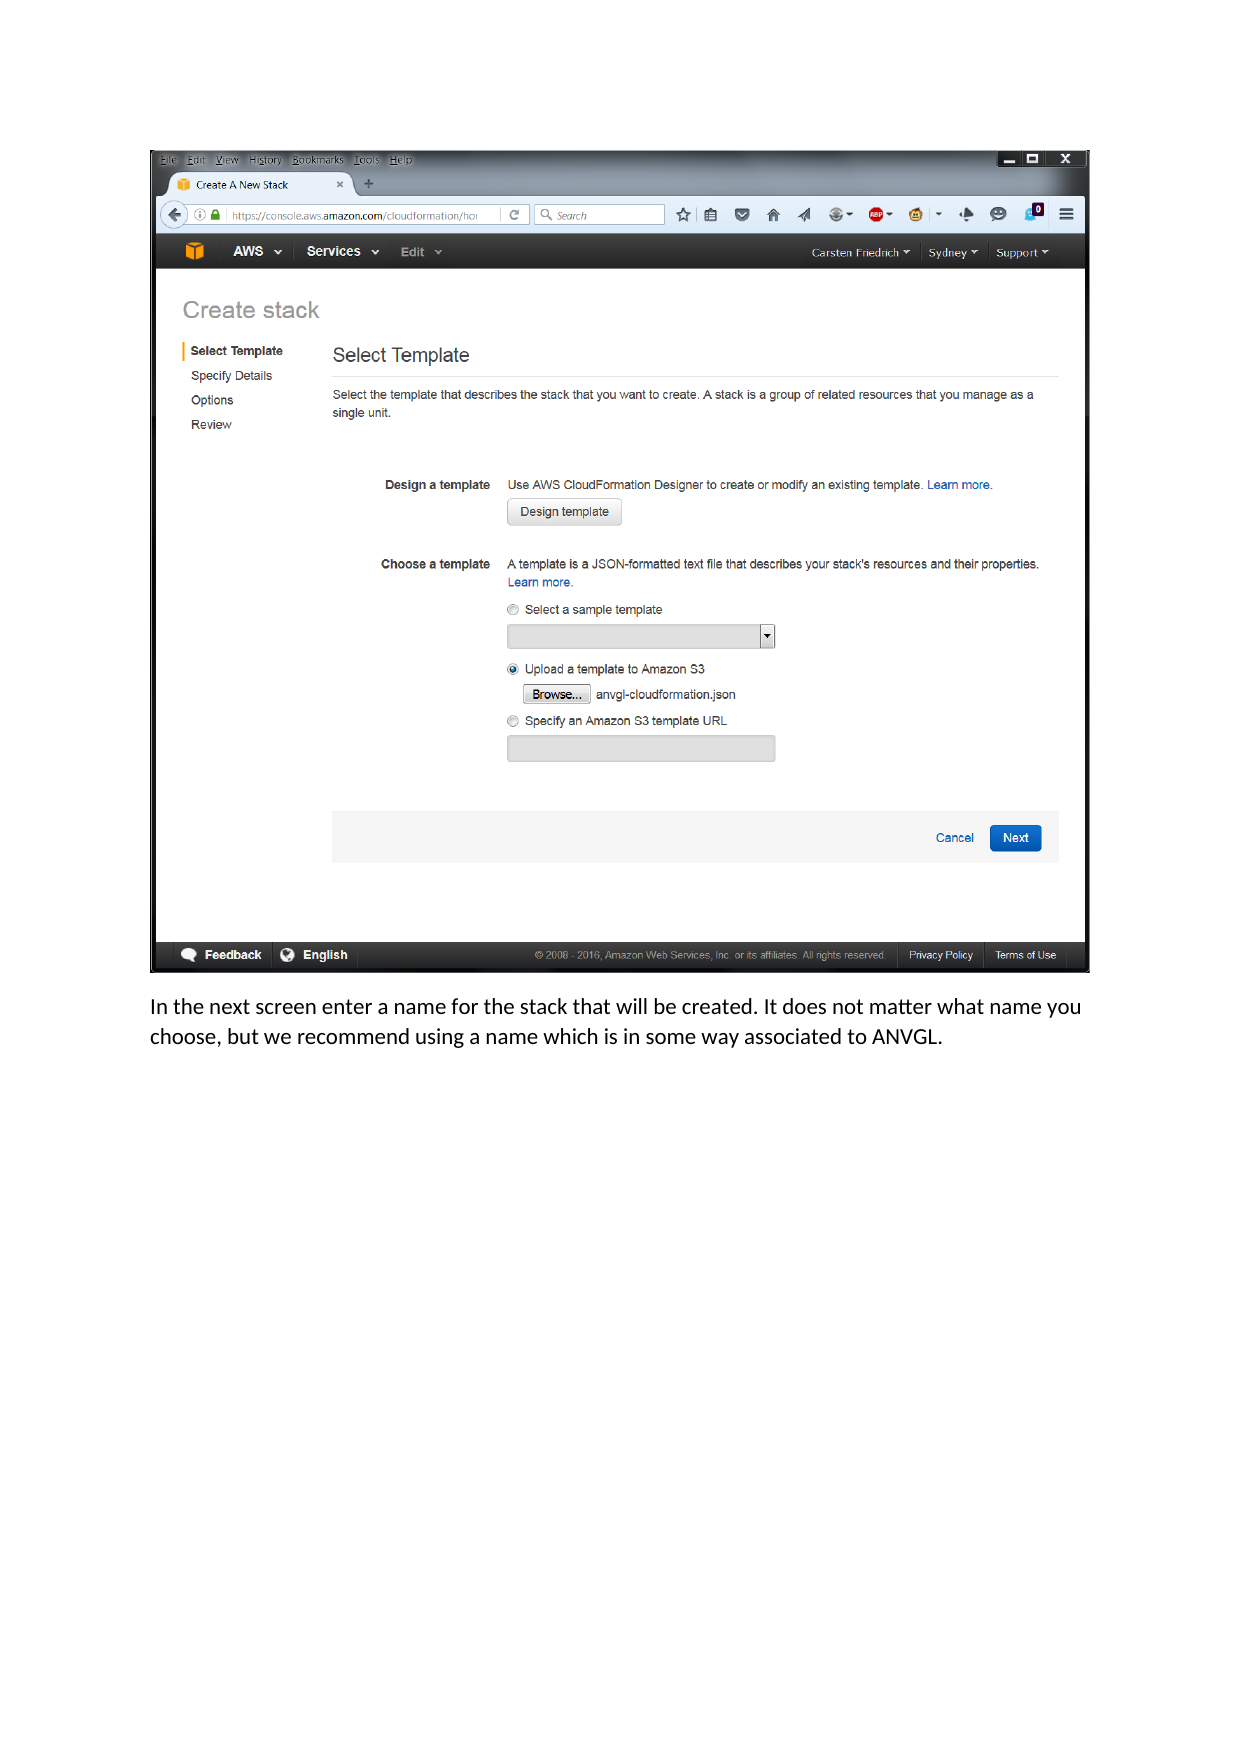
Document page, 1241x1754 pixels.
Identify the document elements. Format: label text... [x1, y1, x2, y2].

picture [150, 150, 1090, 973]
text In the next screen enter a name for the stack that will be created. It does not matter what name you choose, but we recommend using a name which is in some way associated to ANVGL. [150, 992, 1090, 1050]
